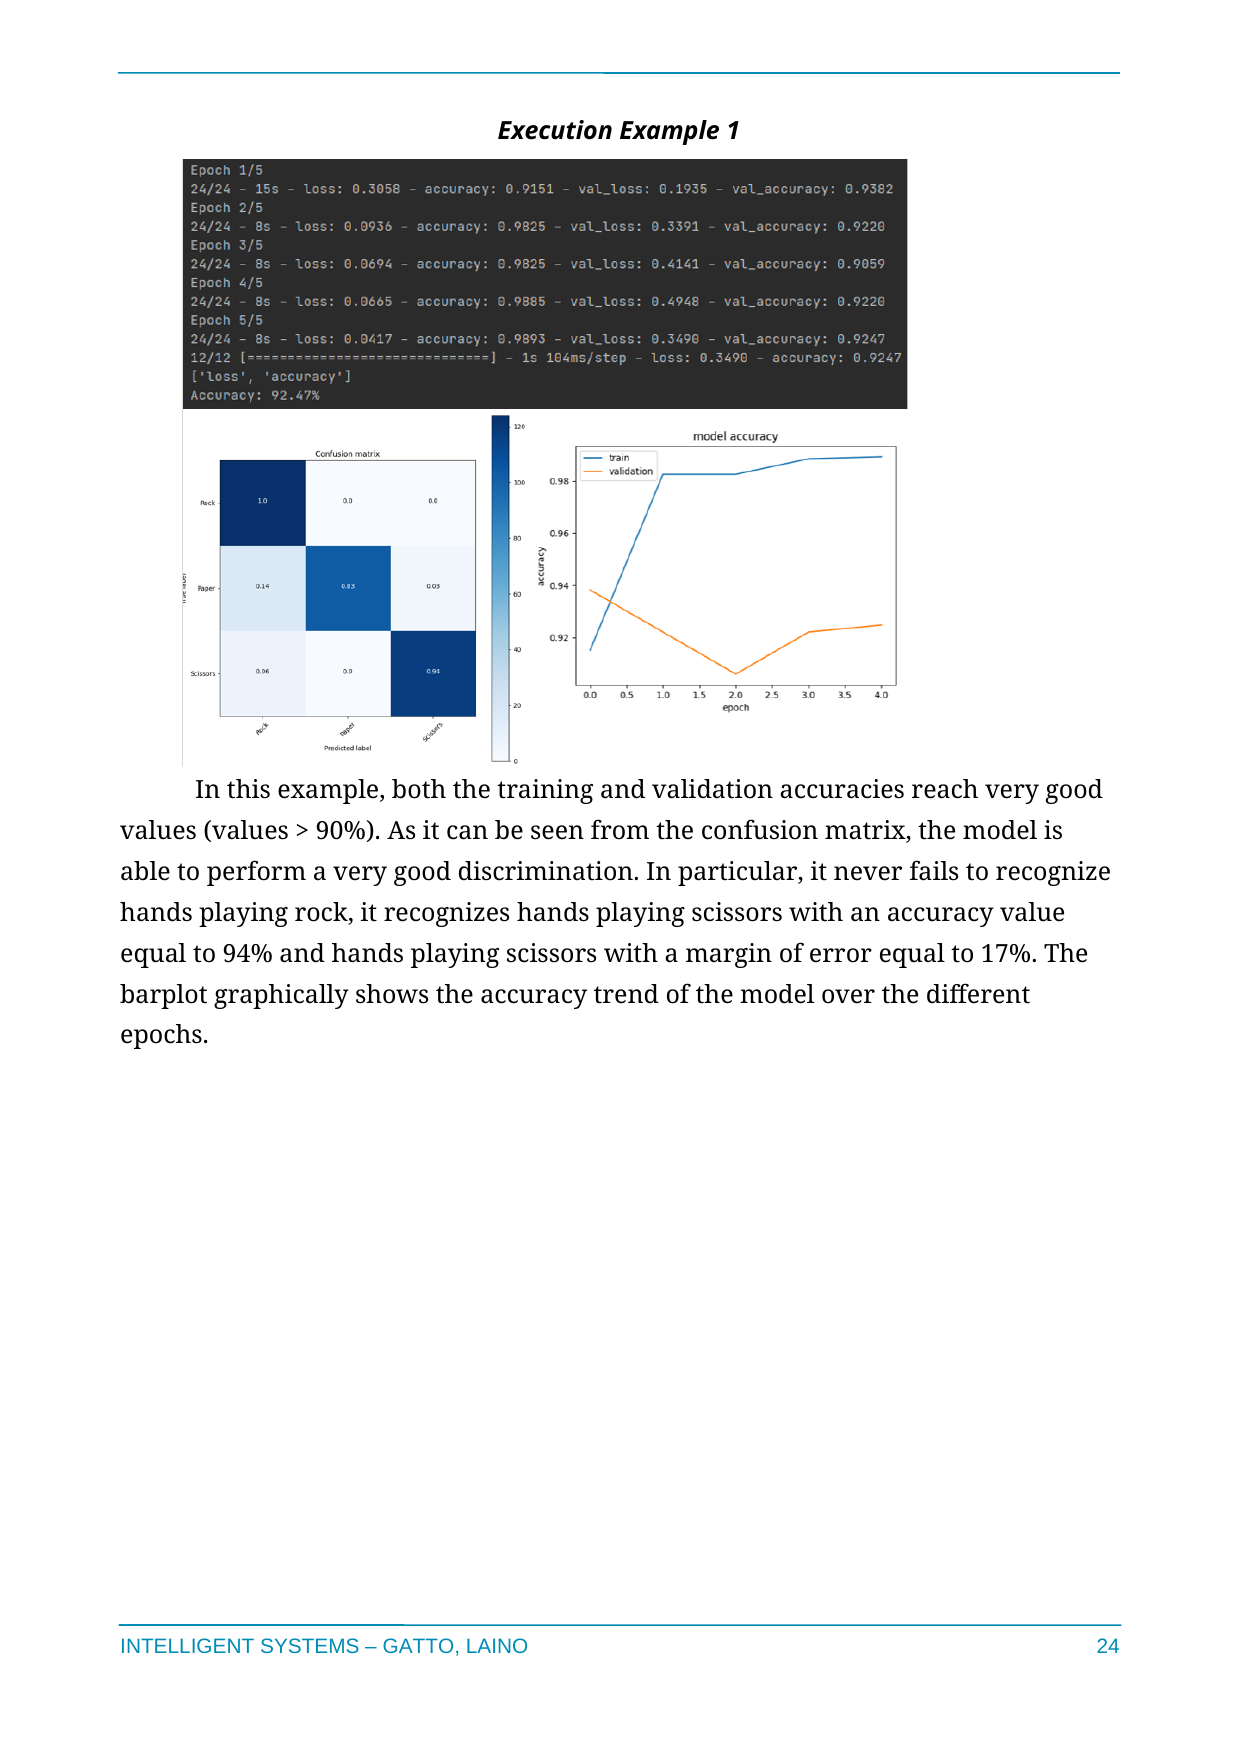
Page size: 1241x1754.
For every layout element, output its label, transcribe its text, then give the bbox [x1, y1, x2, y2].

text In this example, both the training and validation accuracies reach very good values (values > 90%). As it can be seen from the confusion matrix, the model is able to perform a very good discrimination. In particular, it never fails to recognize hands playing rock, it recognizes hands playing scissors with an accuracy value equal to 94% and hands playing scissors with a margin of error equal to 17%. The barplot graphically shows the accuracy trend of the model over the different epochs. [120, 772, 1120, 1051]
text Execution Example 1 [120, 112, 1120, 147]
picture [182, 159, 908, 767]
